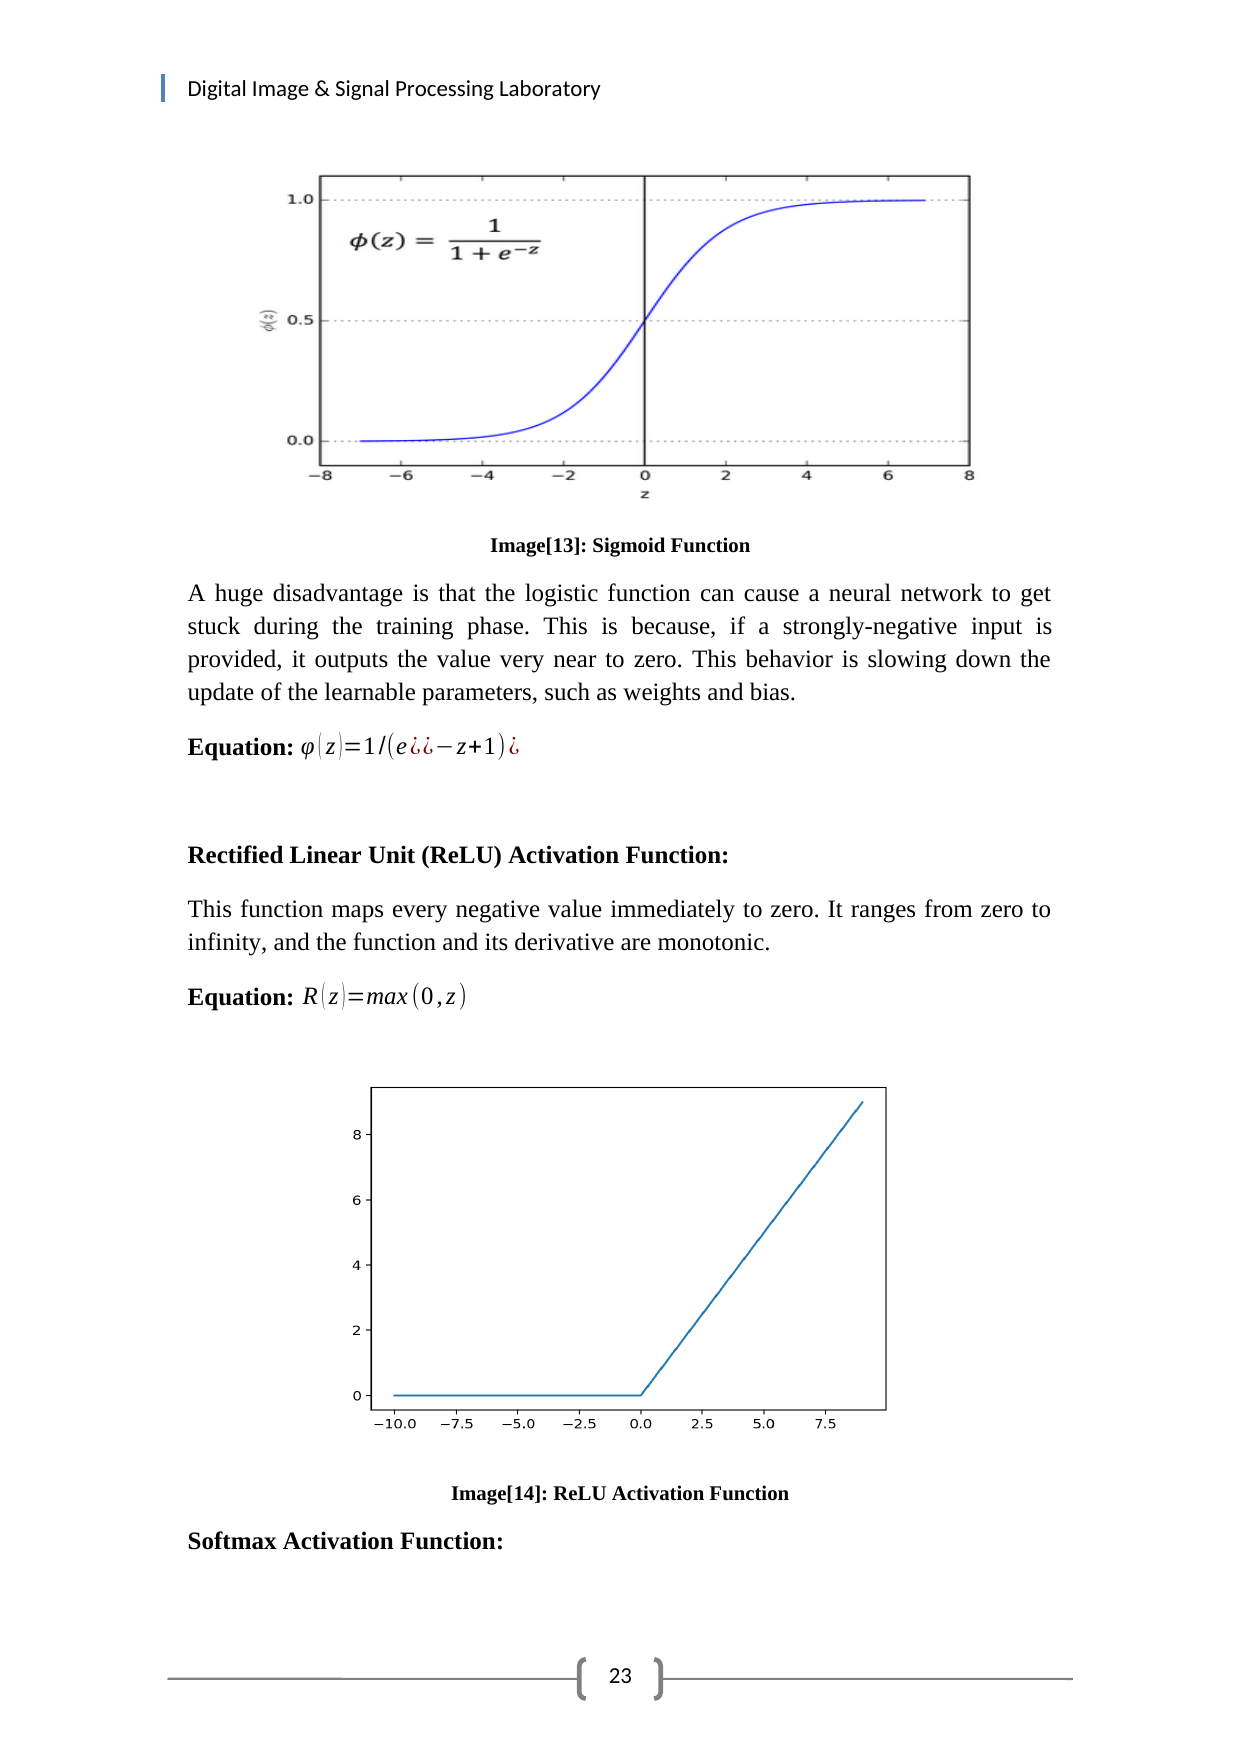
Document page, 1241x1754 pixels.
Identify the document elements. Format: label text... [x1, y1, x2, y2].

text Equation: [187, 981, 1053, 1012]
text Equation: [187, 731, 1053, 762]
text Rectified Linear Unit (ReLU) Activation Function: [187, 841, 1053, 869]
text A huge disadvantage is that the logistic function can cause a neural network to get stuck during the training phase. This is because, if a strongly-negative input is provided, it outputs the value very near to zero. This behavior is slowing down the update of the learnable parameters, such as weights and bias. [187, 578, 1053, 706]
picture [244, 150, 996, 508]
text Image[14]: ReLU Activation Function [187, 1481, 1053, 1505]
picture [288, 1037, 952, 1456]
text Image[13]: Sigmoid Function [187, 533, 1053, 557]
text This function maps every negative value immediately to zero. It ranges from zero to infinity, and the function and its derivative are monotonic. [187, 894, 1053, 956]
text Softmax Activation Function: [187, 1526, 1053, 1555]
